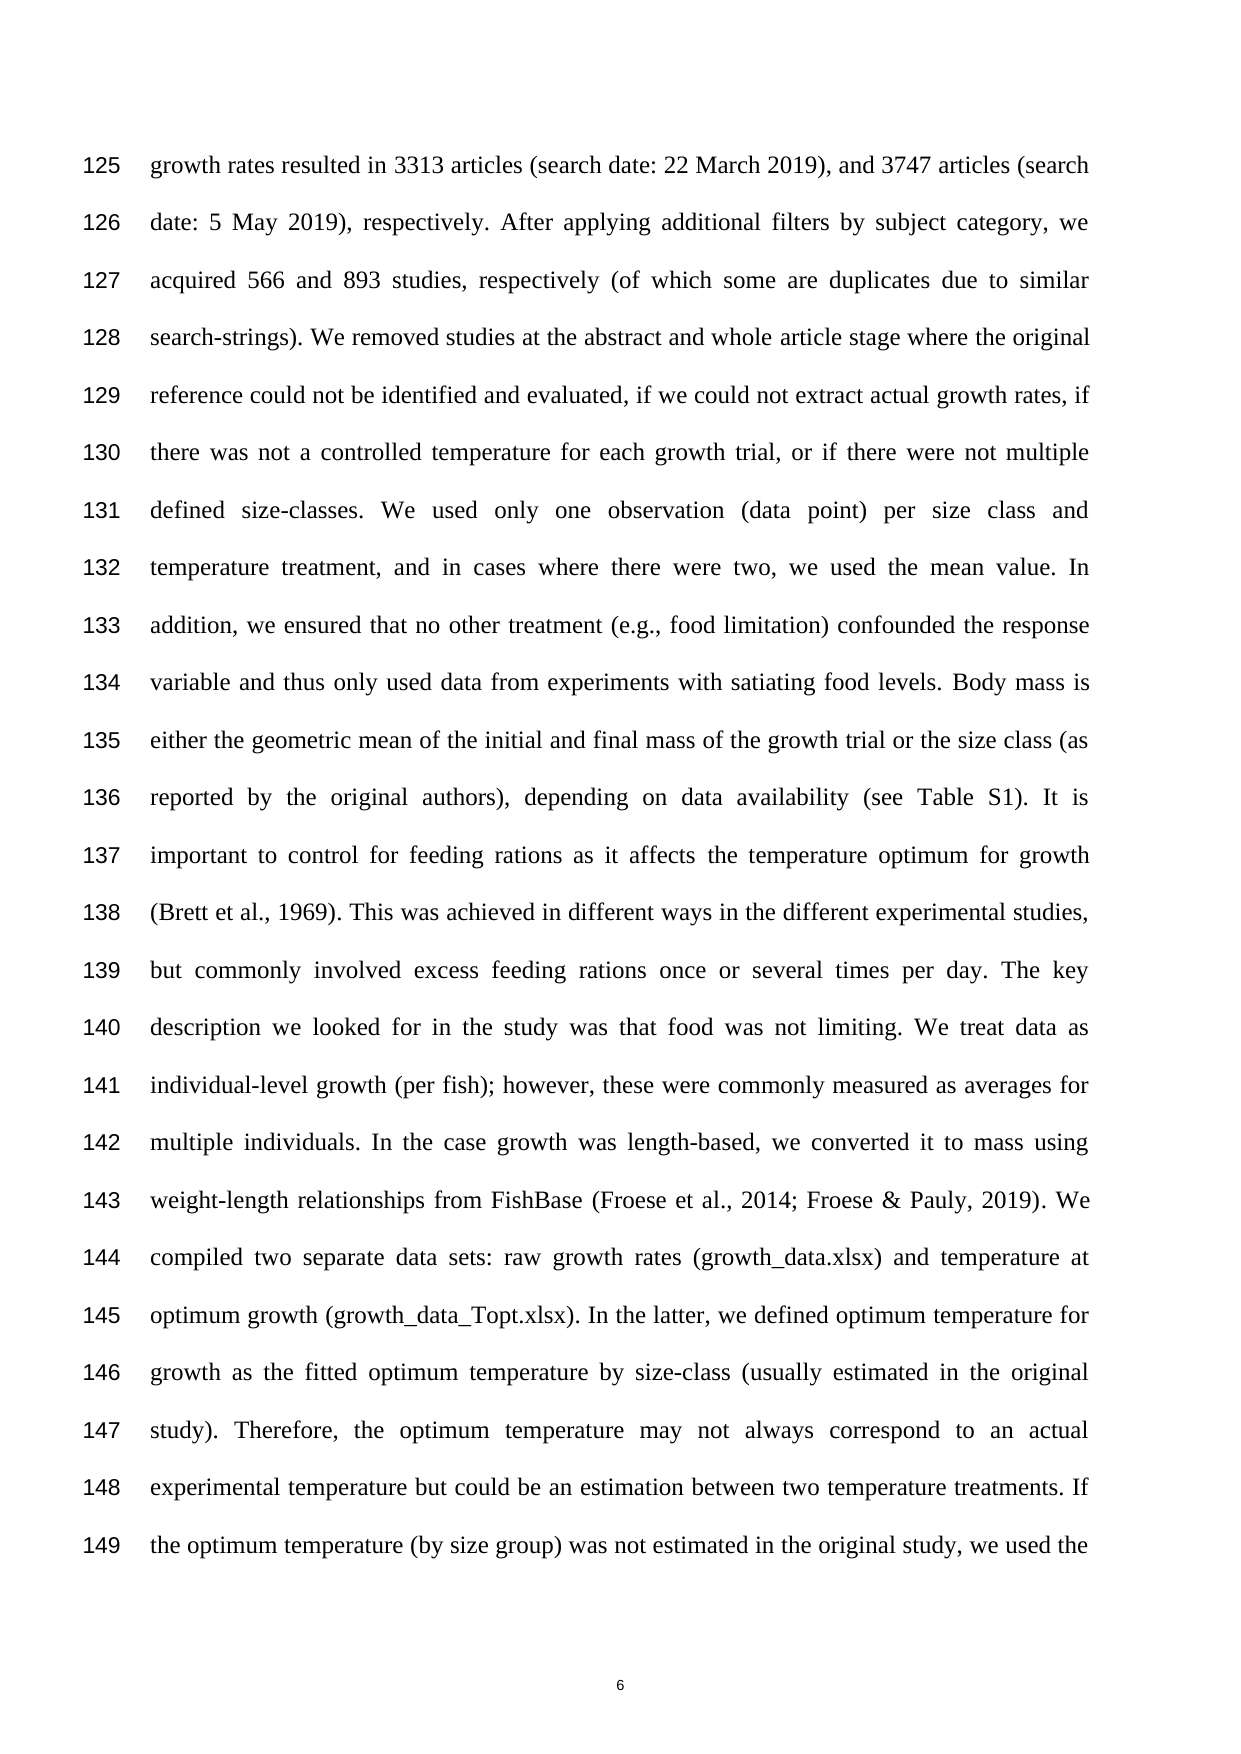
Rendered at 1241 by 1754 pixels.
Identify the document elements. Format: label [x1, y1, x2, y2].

text [150, 150, 1090, 1559]
